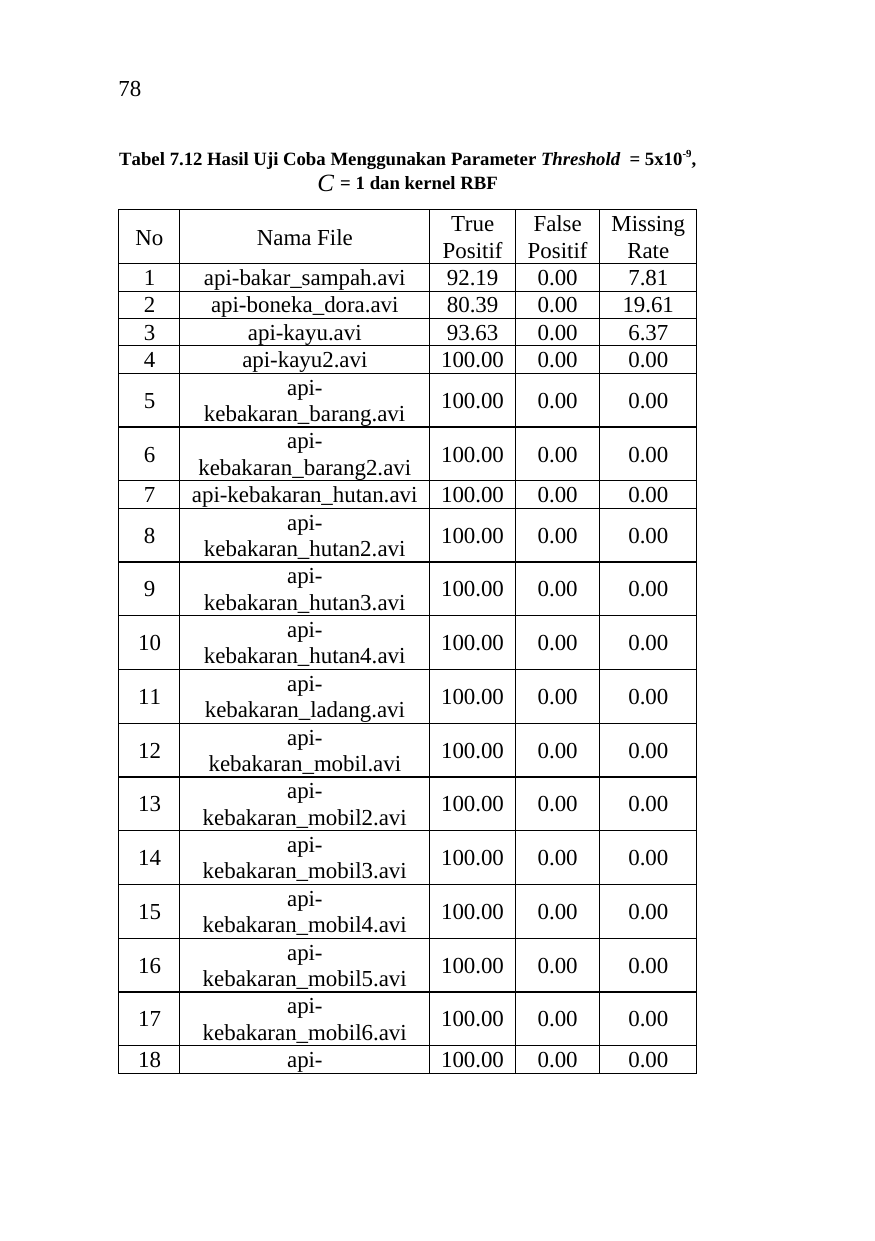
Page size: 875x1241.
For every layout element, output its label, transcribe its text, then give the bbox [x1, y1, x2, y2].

table_cell 92.19 [430, 264, 515, 291]
table_cell 0.00 [516, 670, 599, 723]
table_cell api-bakar_sampah.avi [180, 264, 429, 291]
table_cell 11 [119, 670, 179, 723]
table_cell 6 [119, 428, 179, 480]
table_cell 0.00 [516, 481, 599, 508]
table_cell 0.00 [516, 1046, 599, 1072]
table_cell api-boneka_dora.avi [180, 292, 429, 318]
table_cell 0.00 [600, 1046, 696, 1072]
table_cell 0.00 [600, 481, 696, 508]
table_cell api-kebakaran_mobil4.avi [180, 885, 429, 938]
table_cell 9 [119, 563, 179, 615]
table_cell 4 [119, 346, 179, 373]
table_cell 0.00 [516, 885, 599, 938]
table_cell 0.00 [516, 319, 599, 345]
table_cell 0.00 [516, 616, 599, 669]
table_cell 1 [119, 264, 179, 291]
table_cell 0.00 [600, 374, 696, 426]
table_cell 0.00 [516, 831, 599, 884]
table_cell 100.00 [430, 724, 515, 776]
table_cell 0.00 [516, 939, 599, 991]
table_cell 0.00 [600, 563, 696, 615]
table_cell 100.00 [430, 374, 515, 426]
table_header False Positif [516, 210, 599, 263]
table_cell 0.00 [516, 428, 599, 480]
table_cell 3 [119, 319, 179, 345]
table_header Missing Rate [600, 210, 696, 263]
table_cell 100.00 [430, 346, 515, 373]
table_cell api-kebakaran_mobil2.avi [180, 778, 429, 830]
table_cell 100.00 [430, 616, 515, 669]
table_cell 0.00 [600, 778, 696, 830]
table_cell api-kebakaran_hutan2.avi [180, 509, 429, 561]
table_cell 100.00 [430, 831, 515, 884]
table_header Nama File [180, 210, 429, 263]
table_cell 100.00 [430, 563, 515, 615]
table_cell 0.00 [516, 374, 599, 426]
table_cell 14 [119, 831, 179, 884]
table_cell 16 [119, 939, 179, 991]
table_cell 100.00 [430, 939, 515, 991]
table_cell 93.63 [430, 319, 515, 345]
table_cell 0.00 [516, 993, 599, 1045]
table_cell 0.00 [600, 885, 696, 938]
table_cell 80.39 [430, 292, 515, 318]
table_cell api-kayu2.avi [180, 346, 429, 373]
table_cell 100.00 [430, 428, 515, 480]
table_cell 0.00 [600, 346, 696, 373]
table_cell api-kebakaran_mobil.avi [180, 724, 429, 776]
table_cell 13 [119, 778, 179, 830]
table_cell 7.81 [600, 264, 696, 291]
table_cell 6.37 [600, 319, 696, 345]
table_cell 10 [119, 616, 179, 669]
table_cell 15 [119, 885, 179, 938]
table_cell 0.00 [600, 428, 696, 480]
table_cell 100.00 [430, 993, 515, 1045]
table_cell 18 [119, 1046, 179, 1072]
table_header True Positif [430, 210, 515, 263]
table_cell api-kayu.avi [180, 319, 429, 345]
table_cell api-kebakaran_hutan.avi [180, 481, 429, 508]
table_cell 100.00 [430, 481, 515, 508]
table_cell 100.00 [430, 670, 515, 723]
table_cell 0.00 [600, 831, 696, 884]
table_cell api-kebakaran_ladang.avi [180, 670, 429, 723]
table_cell 100.00 [430, 509, 515, 561]
table_cell api-kebakaran_mobil5.avi [180, 939, 429, 991]
table_cell 0.00 [516, 563, 599, 615]
table_cell api-kebakaran_hutan4.avi [180, 616, 429, 669]
table_cell 0.00 [600, 993, 696, 1045]
table_cell 5 [119, 374, 179, 426]
table_cell api-kebakaran_rumah.avi [180, 1046, 429, 1072]
table_cell 7 [119, 481, 179, 508]
table_cell 17 [119, 993, 179, 1045]
table_cell 100.00 [430, 885, 515, 938]
table_cell 12 [119, 724, 179, 776]
table_cell api-kebakaran_mobil3.avi [180, 831, 429, 884]
table_header No [119, 210, 179, 263]
table_cell 0.00 [600, 509, 696, 561]
table_cell 0.00 [516, 346, 599, 373]
table_cell 2 [119, 292, 179, 318]
table_cell 0.00 [516, 778, 599, 830]
table_cell 0.00 [600, 670, 696, 723]
table_cell 19.61 [600, 292, 696, 318]
table_cell 0.00 [516, 264, 599, 291]
table_cell 0.00 [516, 509, 599, 561]
table_cell 100.00 [430, 1046, 515, 1072]
table_cell api-kebakaran_hutan3.avi [180, 563, 429, 615]
table_cell 100.00 [430, 778, 515, 830]
table_cell 0.00 [516, 292, 599, 318]
table_cell 0.00 [516, 724, 599, 776]
table_cell api-kebakaran_barang2.avi [180, 428, 429, 480]
table_cell api-kebakaran_mobil6.avi [180, 993, 429, 1045]
table_cell 0.00 [600, 616, 696, 669]
table_cell 8 [119, 509, 179, 561]
table_cell api-kebakaran_barang.avi [180, 374, 429, 426]
table_cell 0.00 [600, 939, 696, 991]
table_cell 0.00 [600, 724, 696, 776]
